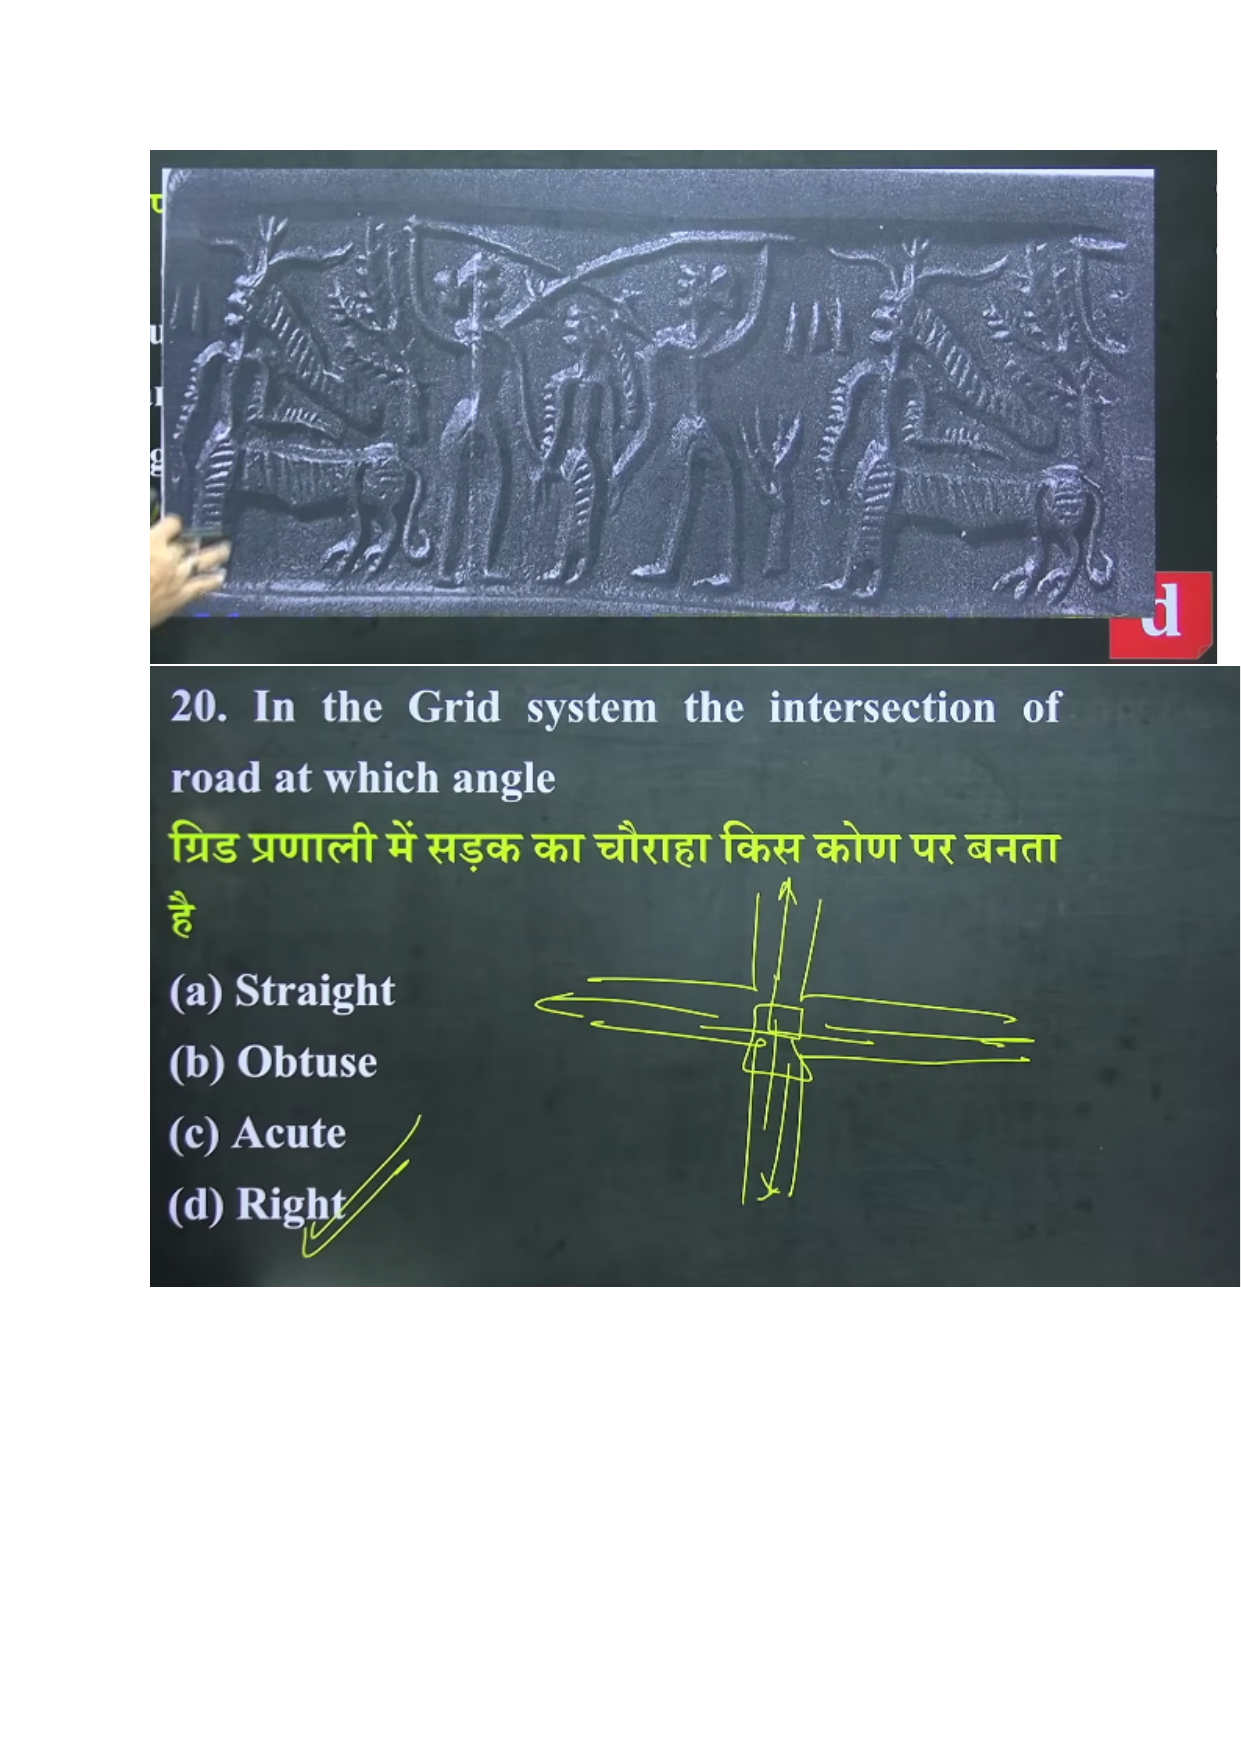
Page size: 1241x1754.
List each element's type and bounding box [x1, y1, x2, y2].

picture [150, 150, 1218, 664]
picture [150, 666, 1241, 1287]
